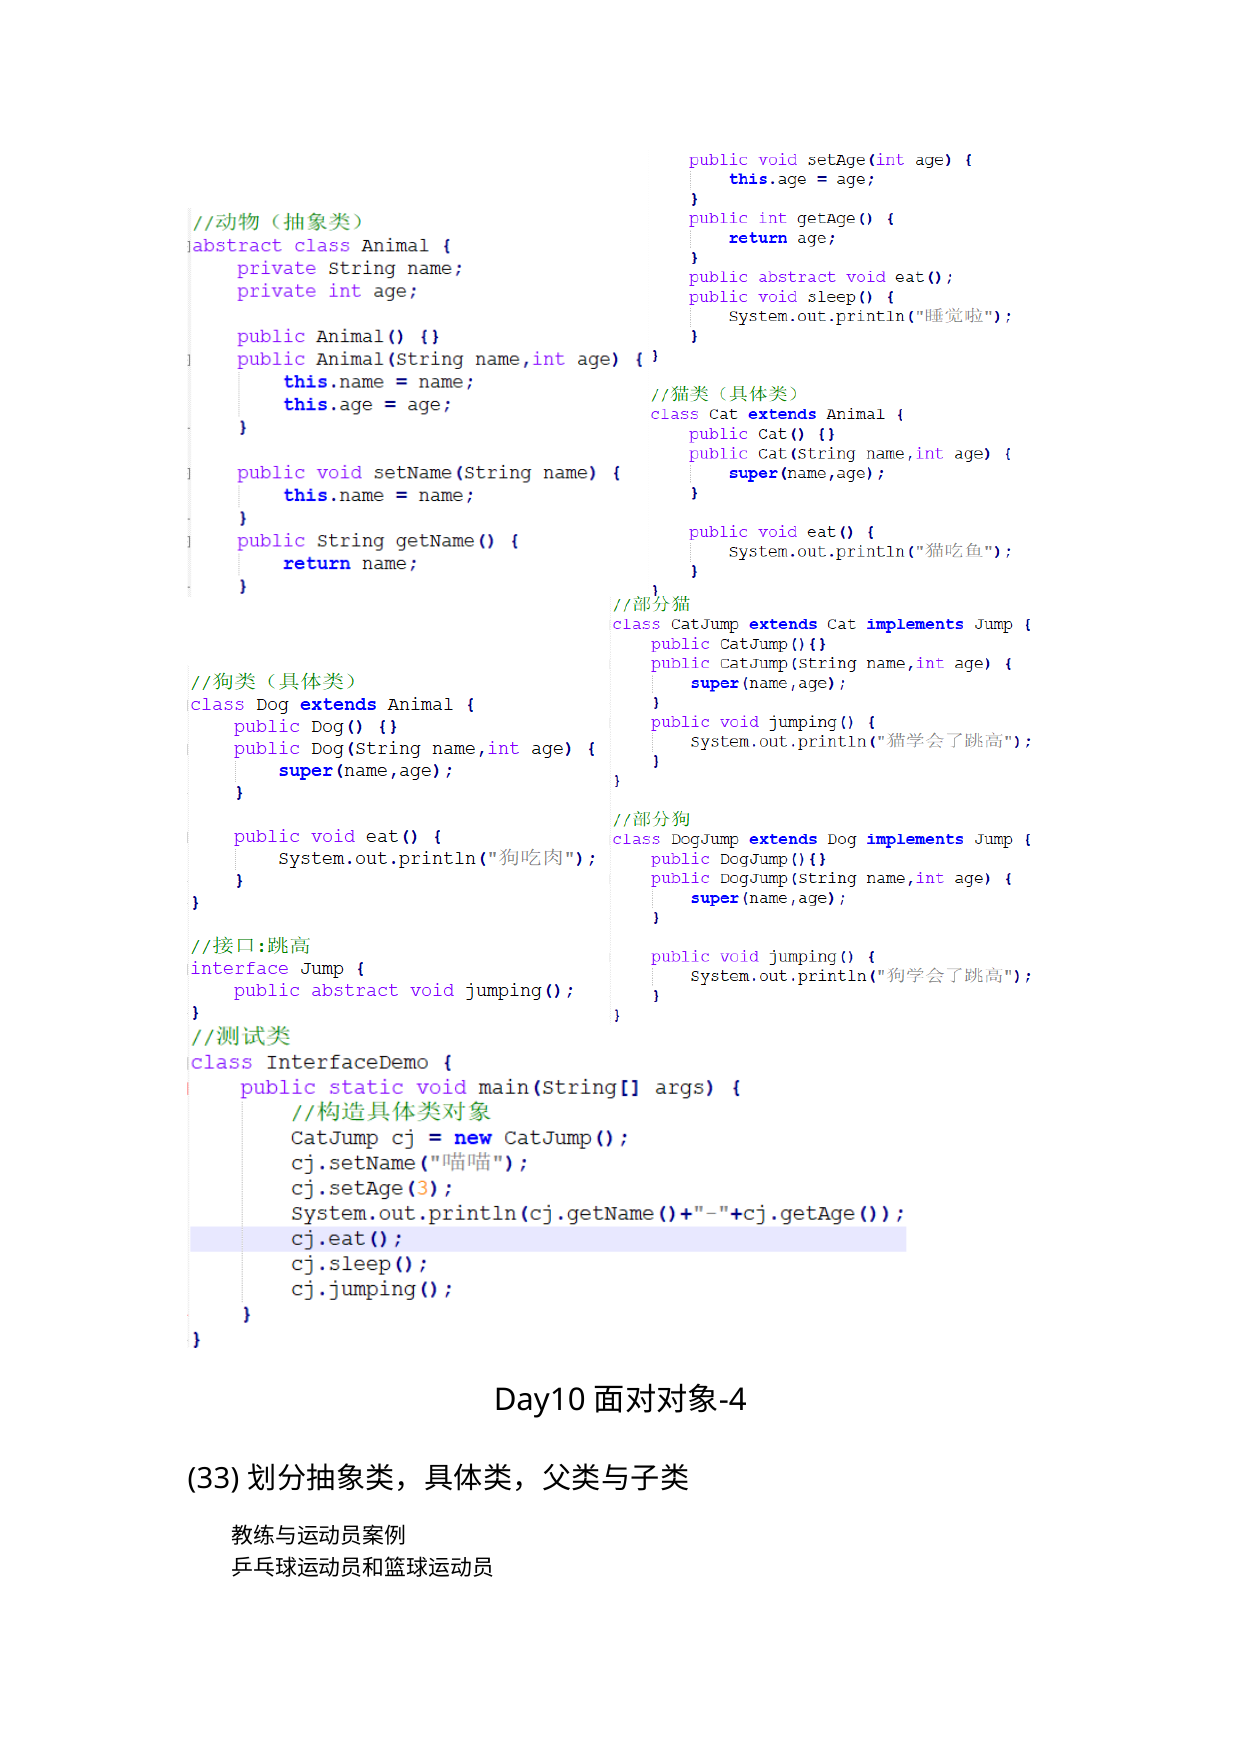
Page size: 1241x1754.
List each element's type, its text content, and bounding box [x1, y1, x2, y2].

subtitle (33) 划分抽象类，具体类，父类与子类 [187, 1454, 1053, 1497]
text 乒乓球运动员和篮球运动员 [187, 1550, 1053, 1581]
text 教练与运动员案例 [187, 1518, 1053, 1550]
picture [187, 150, 1035, 1348]
subtitle Day10 面对对象-4 [187, 1374, 1053, 1419]
